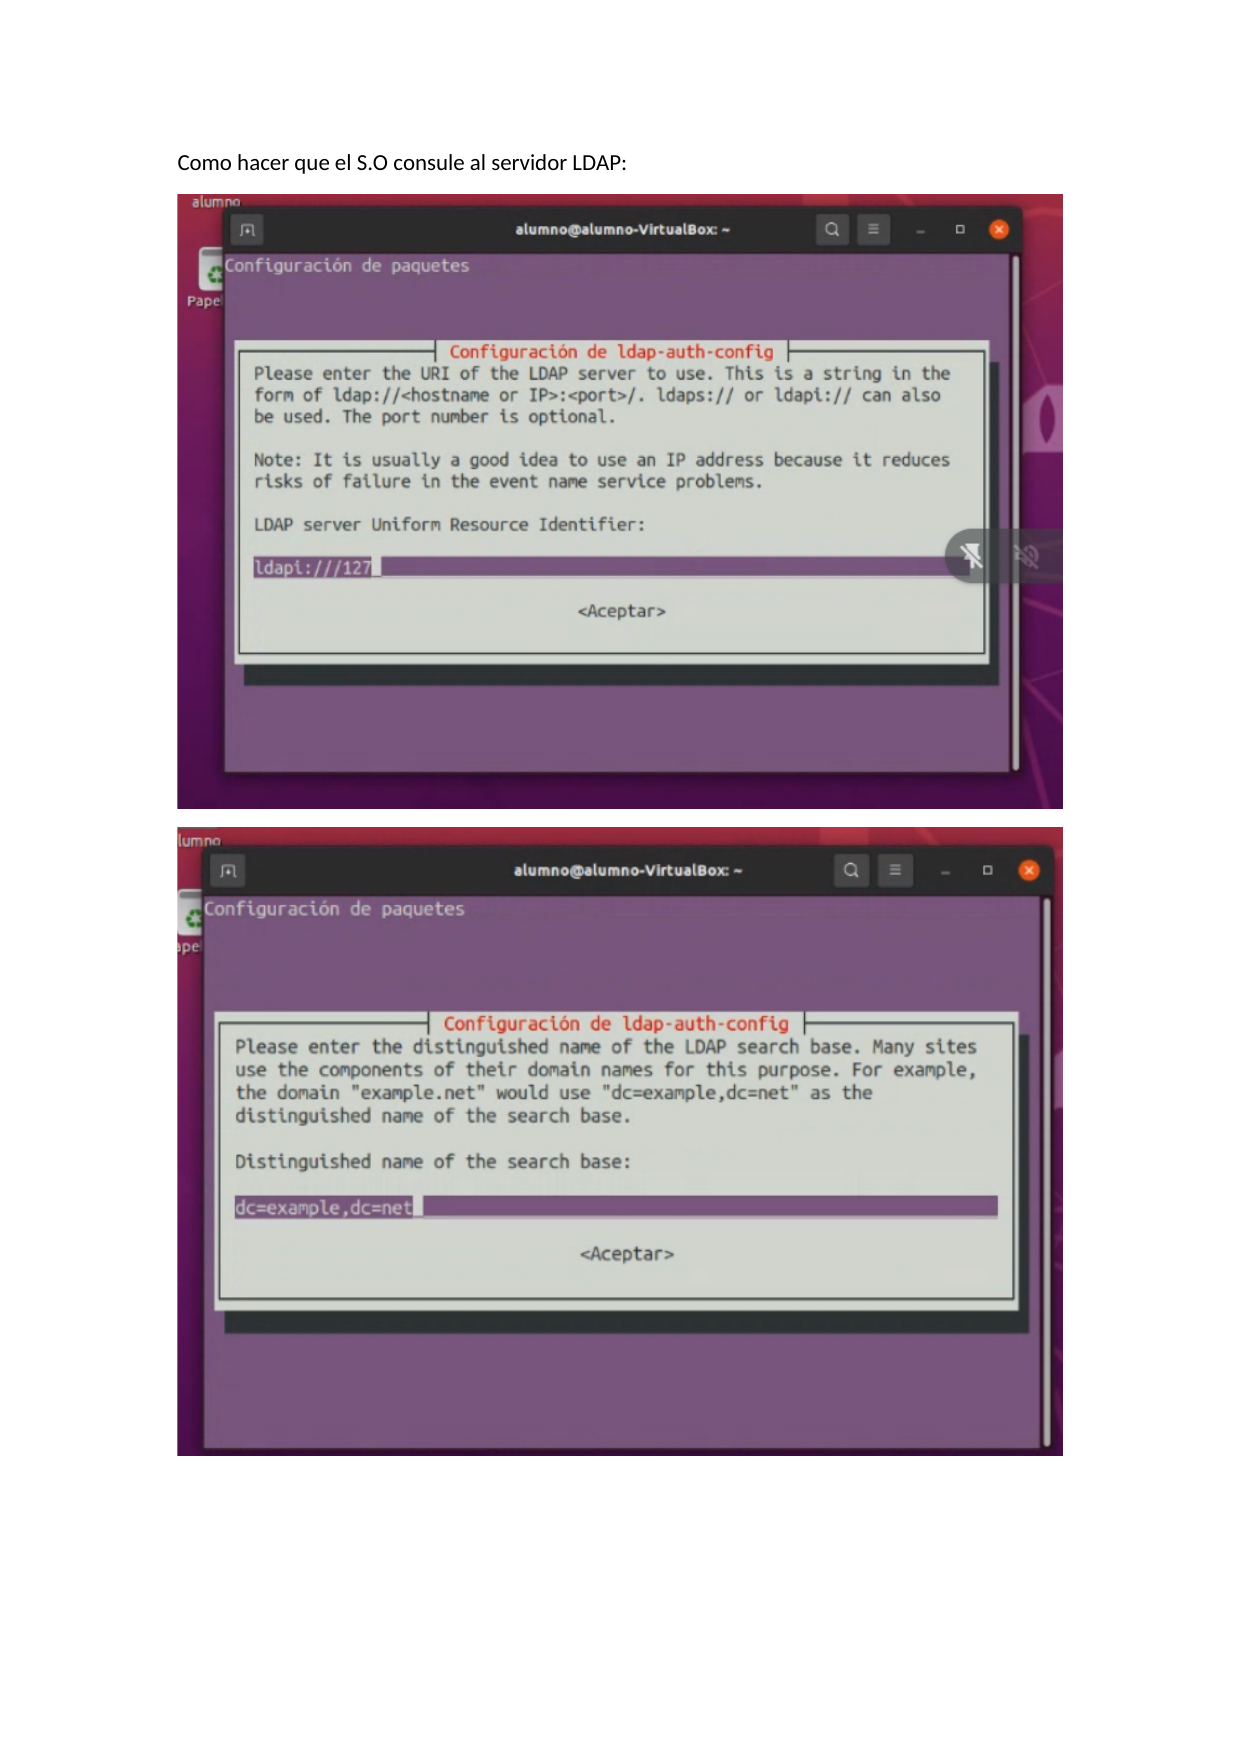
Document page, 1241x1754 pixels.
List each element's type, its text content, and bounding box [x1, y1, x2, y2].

picture [177, 827, 1063, 1456]
picture [177, 194, 1063, 809]
text Como hacer que el S.O consule al servidor LDAP: [177, 148, 1063, 176]
